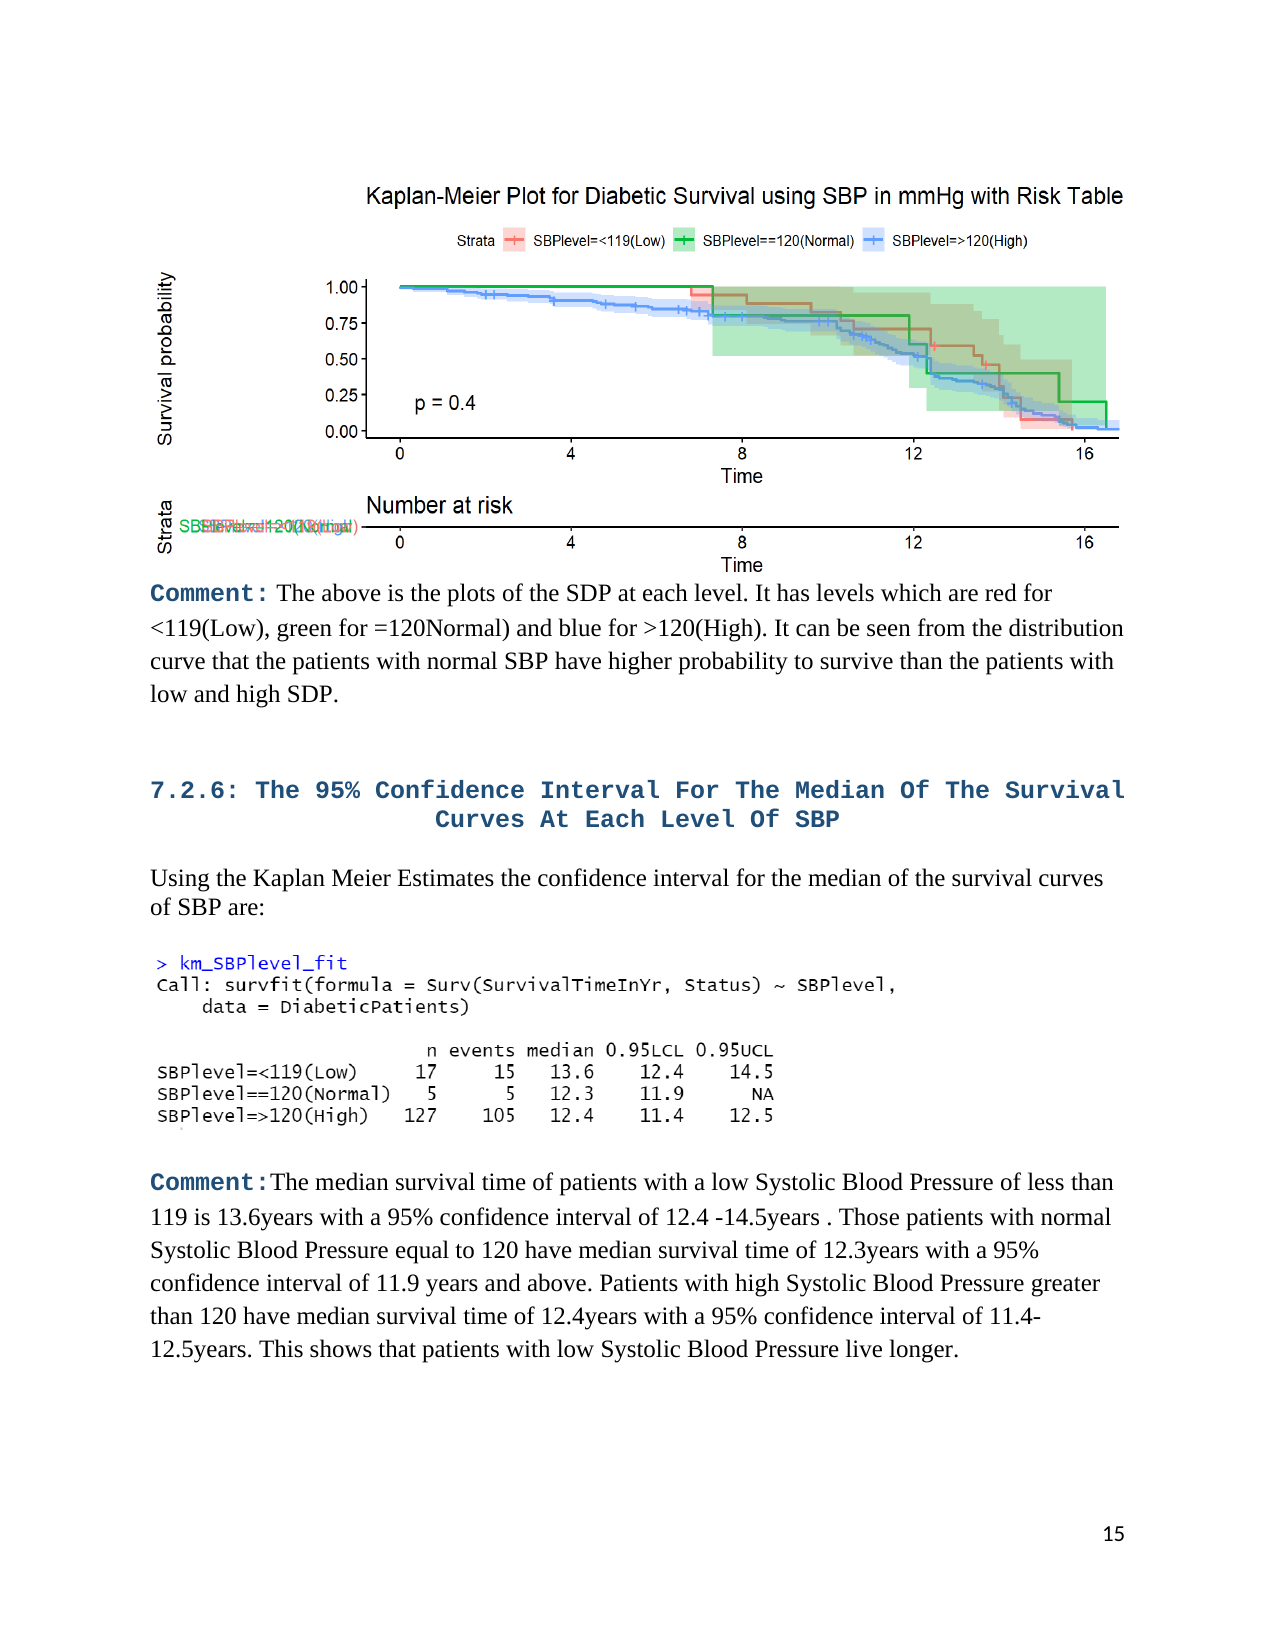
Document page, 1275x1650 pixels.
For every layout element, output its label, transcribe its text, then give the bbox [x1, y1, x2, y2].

picture [150, 953, 1125, 1130]
picture [150, 183, 1125, 574]
text Comment: The above is the plots of the SDP at each level. It has levels which are red for <119(Low), green for =120Normal) and blue for >120(High). It can be seen from the distribution curve that the patients with normal SBP have higher probability to survive than the patients with low and high SDP. [150, 578, 1125, 707]
text 7.2.6: The 95% Confidence Interval For The Median Of The Survival Curves At Each Level Of SBP [150, 778, 1125, 834]
text Comment:The median survival time of patients with a low Systolic Blood Pressure of less than 119 is 13.6years with a 95% confidence interval of 12.4 -14.5years . Those patients with normal Systolic Blood Pressure equal to 120 have median survival time of 12.3years with a 95% confidence interval of 11.9 years and above. Patients with high Systolic Blood Pressure greater than 120 have median survival time of 12.4years with a 95% confidence interval of 11.4-12.5years. This shows that patients with low Systolic Blood Pressure live longer. [150, 1167, 1125, 1363]
text Using the Kaplan Meier Estimates the confidence interval for the median of the survival curves of SBP are: [150, 863, 1125, 921]
